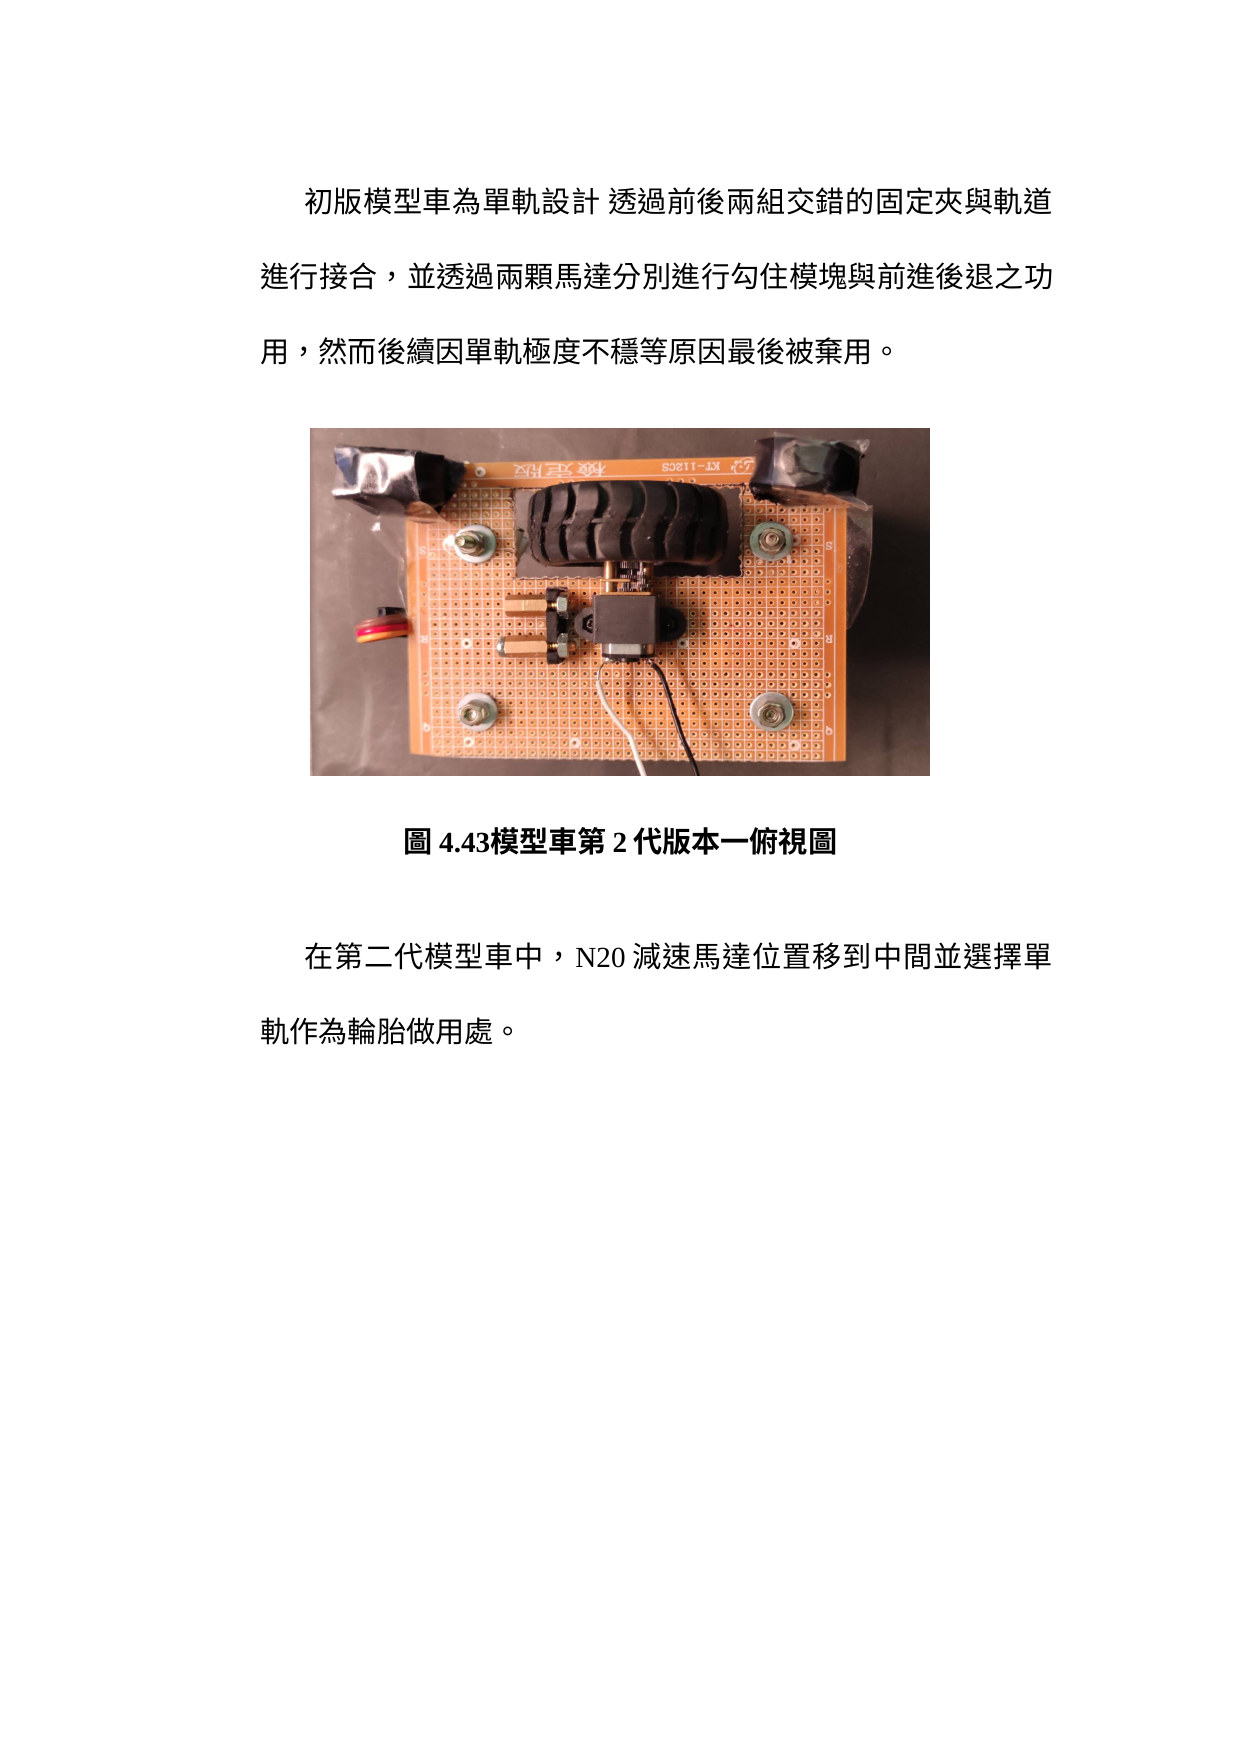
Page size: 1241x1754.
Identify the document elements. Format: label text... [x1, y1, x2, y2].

list 初版模型車為單軌設計 透過前後兩組交錯的固定夾與軌道進行接合，並透過兩顆馬達分別進行勾住模塊與前進後退之功用，然而後續因單軌極度不穩等原因最後被棄用。 [260, 163, 1053, 388]
picture [310, 428, 930, 776]
list 在第二代模型車中，N20減速馬達位置移到中間並選擇單軌作為輪胎做用處。 [260, 917, 1053, 1067]
